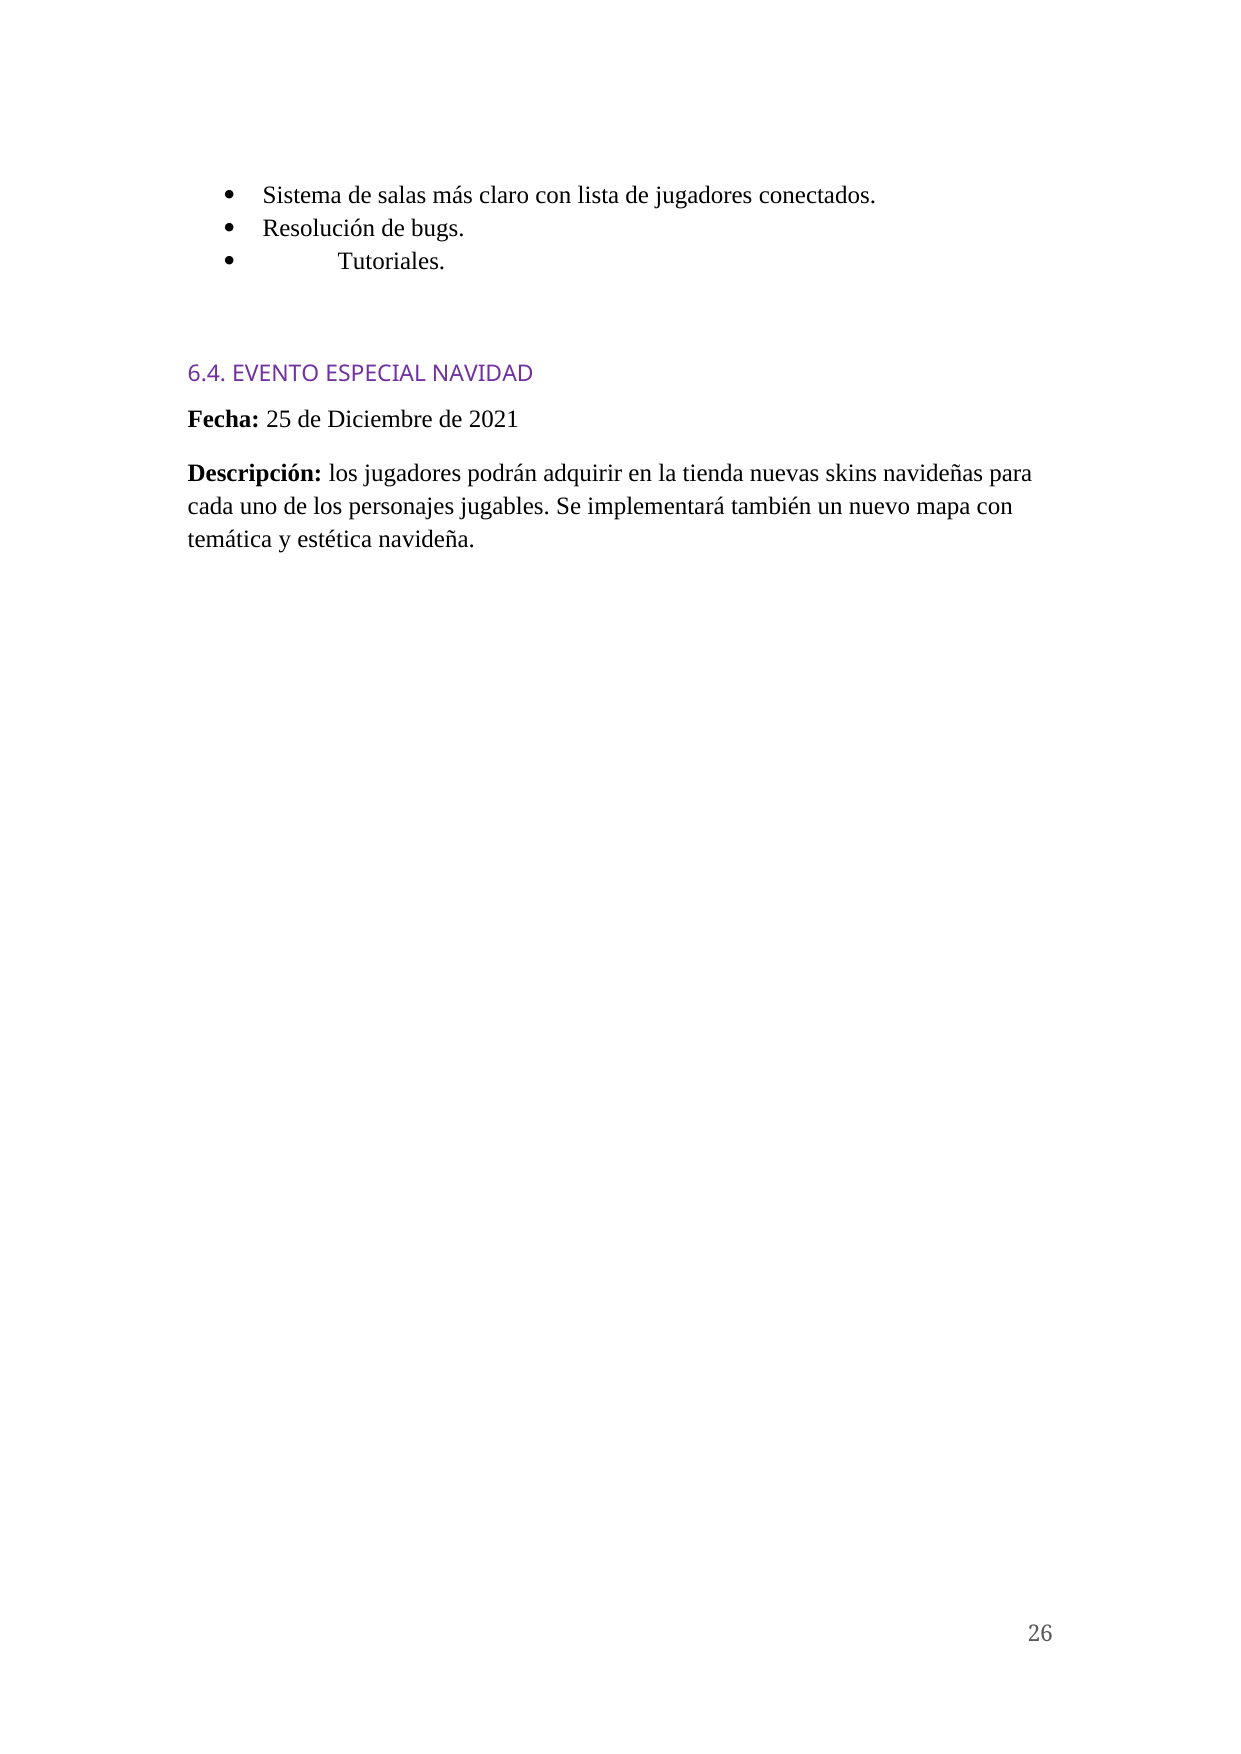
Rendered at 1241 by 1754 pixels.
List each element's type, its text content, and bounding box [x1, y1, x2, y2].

list Tutoriales. [225, 246, 1053, 275]
list Resolución de bugs. [225, 213, 1053, 242]
subtitle 6.4. Evento especial Navidad [187, 357, 1053, 388]
list Sistema de salas más claro con lista de jugadores conectados. [225, 180, 1053, 209]
text Fecha: 25 de Diciembre de 2021 [187, 404, 1053, 433]
text Descripción: los jugadores podrán adquirir en la tienda nuevas skins navideñas para cada uno de los personajes jugables. Se implementará también un nuevo mapa con temática y estética navideña. [187, 458, 1053, 553]
